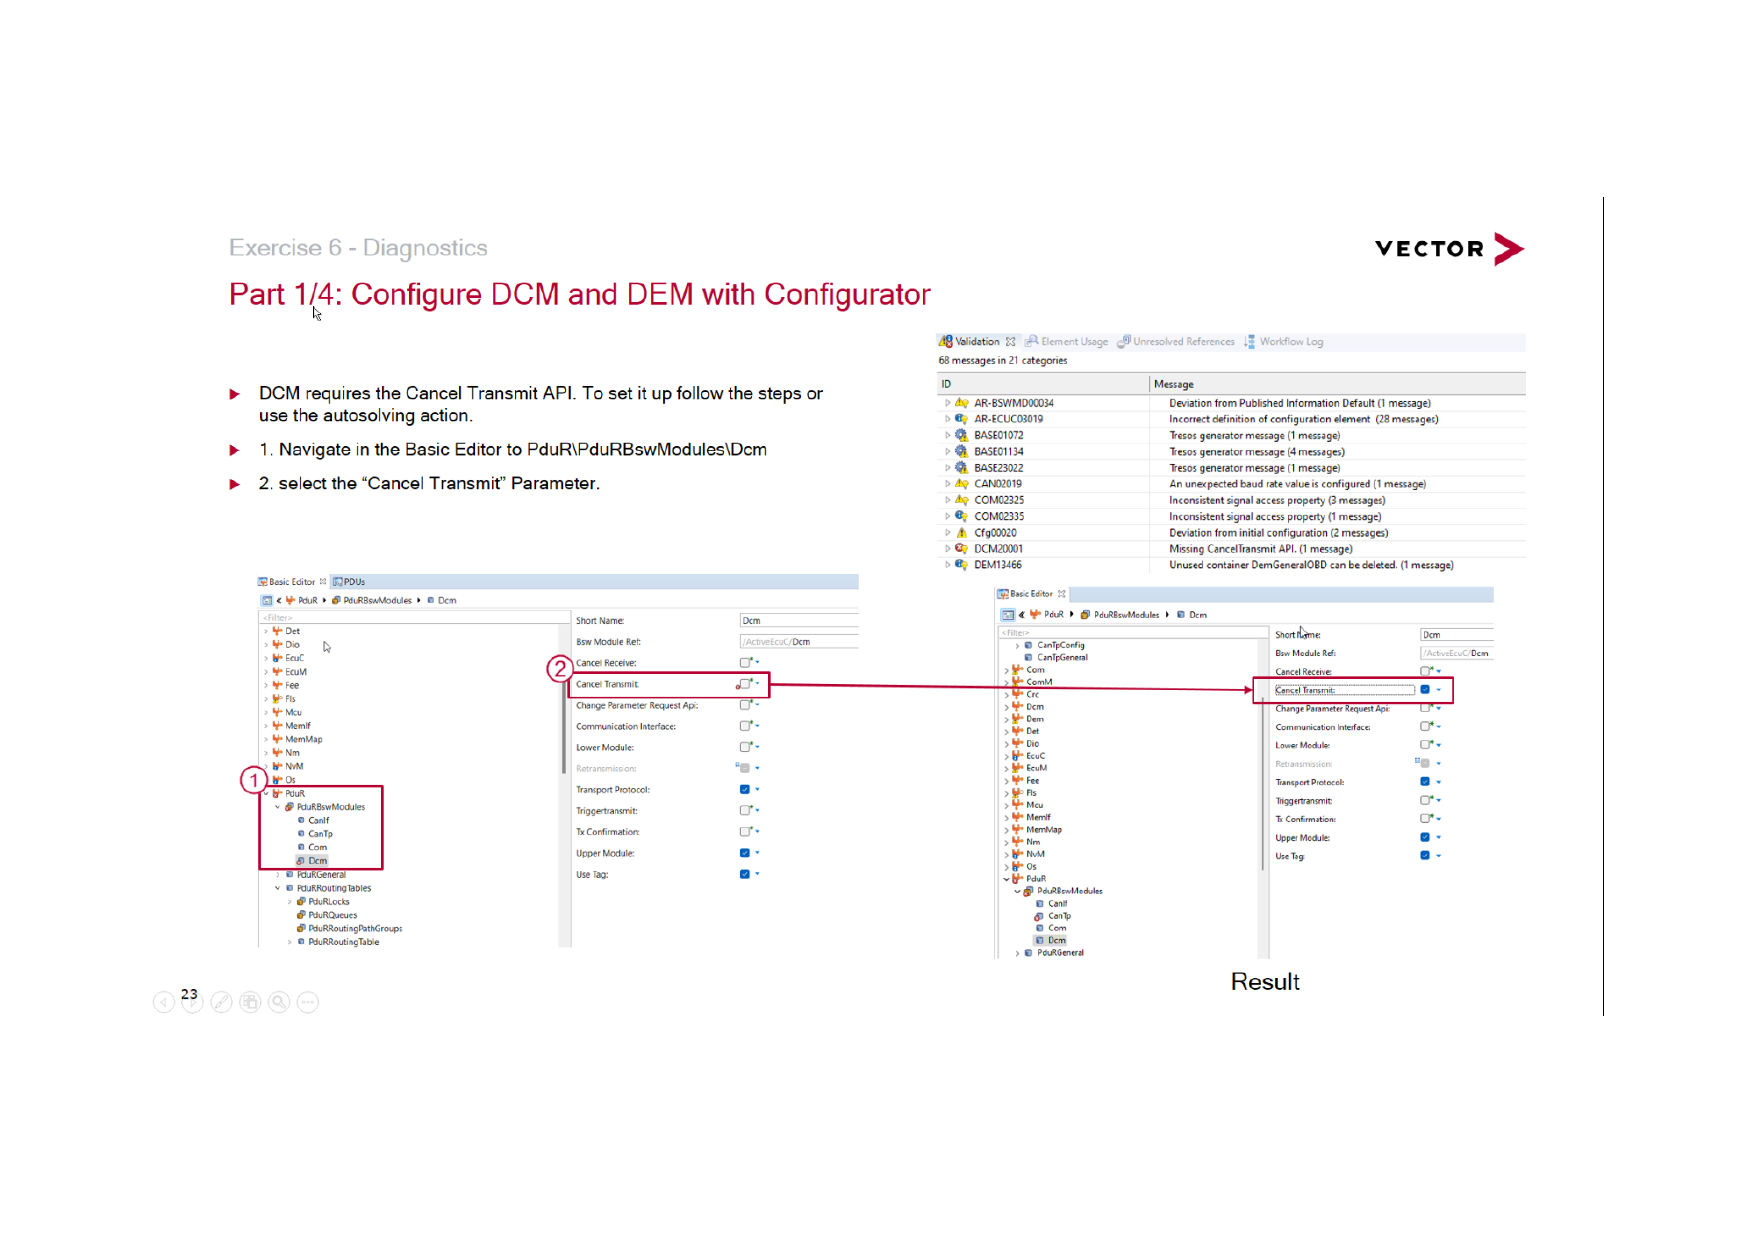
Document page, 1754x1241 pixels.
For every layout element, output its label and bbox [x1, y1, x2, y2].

picture [150, 197, 1604, 1016]
